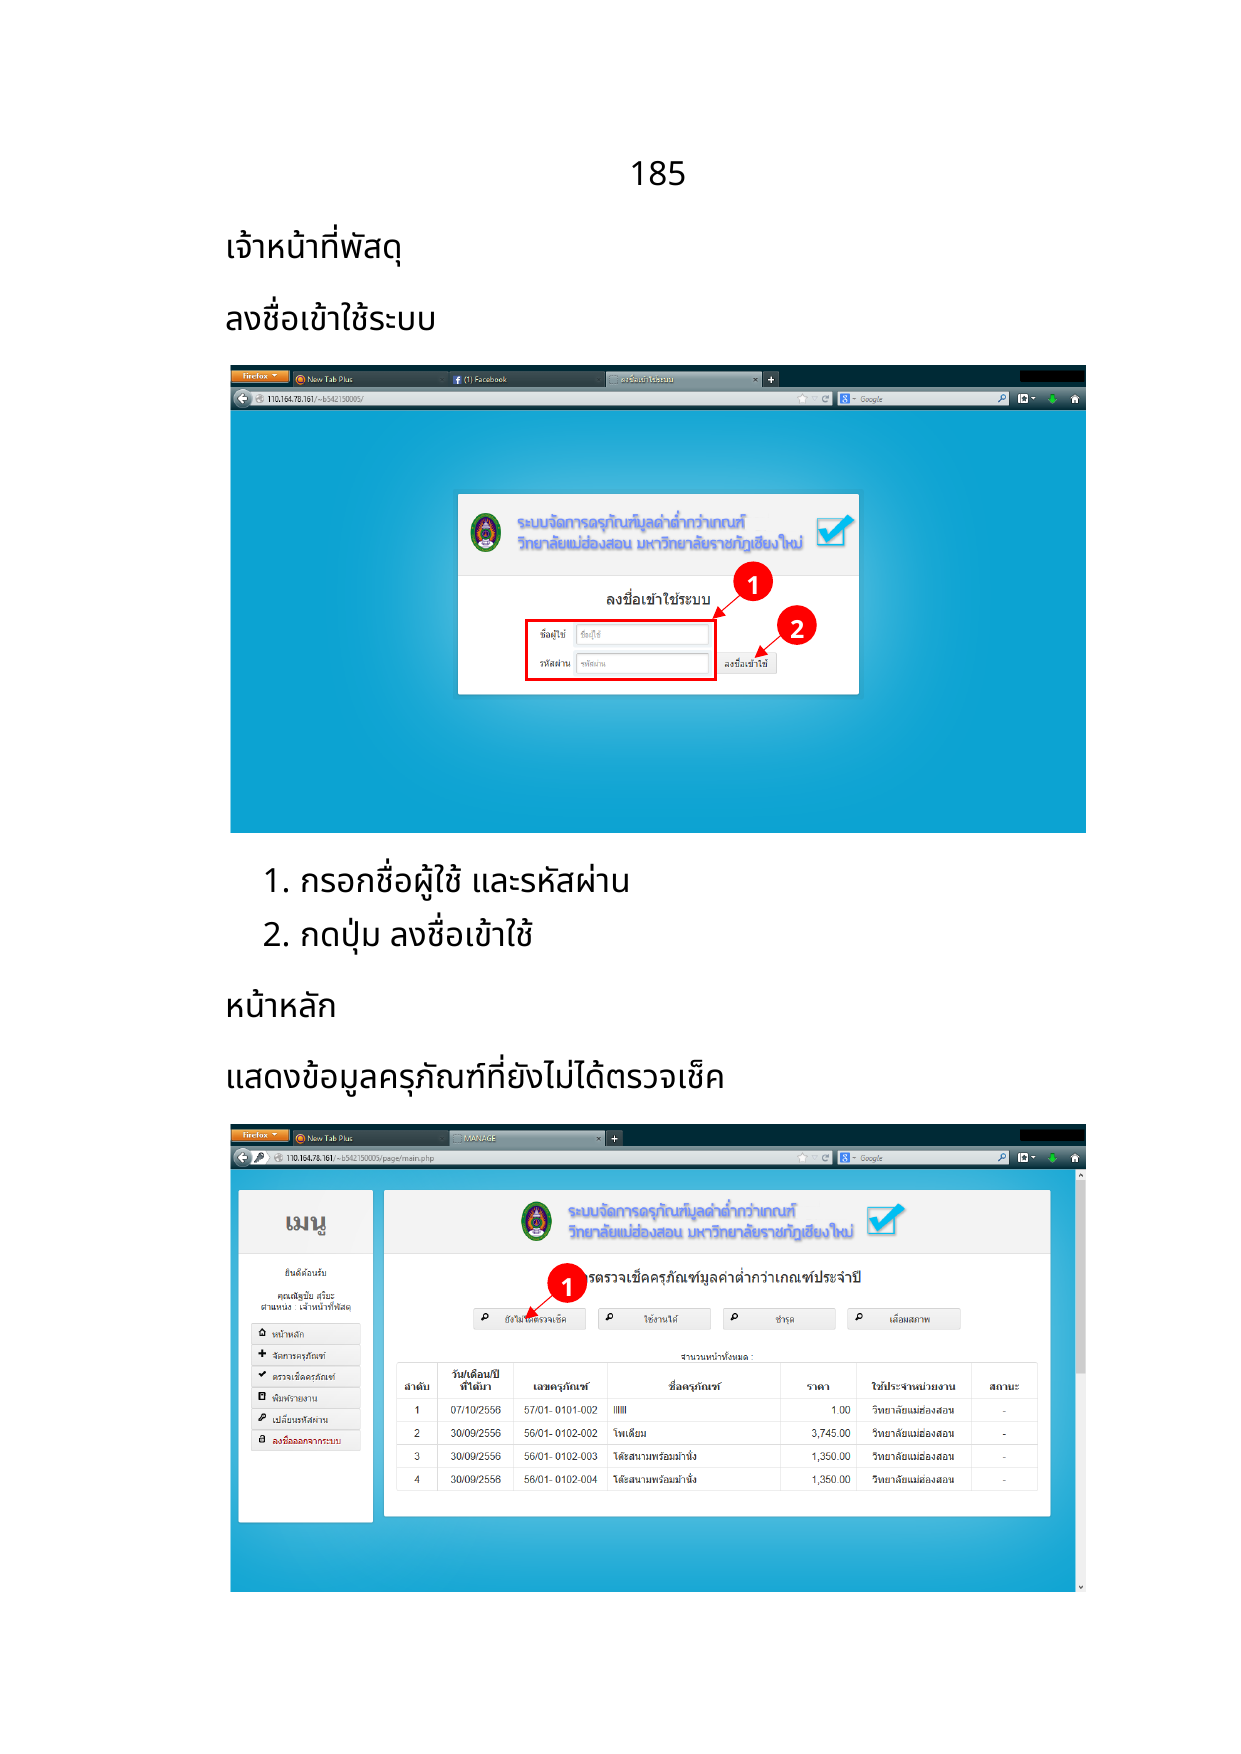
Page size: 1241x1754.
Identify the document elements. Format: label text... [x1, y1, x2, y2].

list กรอกชื่อผู้ใช้ และรหัสผ่าน [262, 856, 1090, 907]
text ลงชื่อเข้าใช้ระบบ [225, 294, 1090, 345]
list กดปุ่ม ลงชื่อเข้าใช้ [262, 911, 1090, 962]
text แสดงข้อมูลครุภัณฑ์ที่ยังไม่ได้ตรวจเช็ค [225, 1053, 1090, 1104]
text หน้าหลัก [225, 982, 1090, 1033]
text เจ้าหน้าที่พัสดุ [225, 223, 1090, 274]
